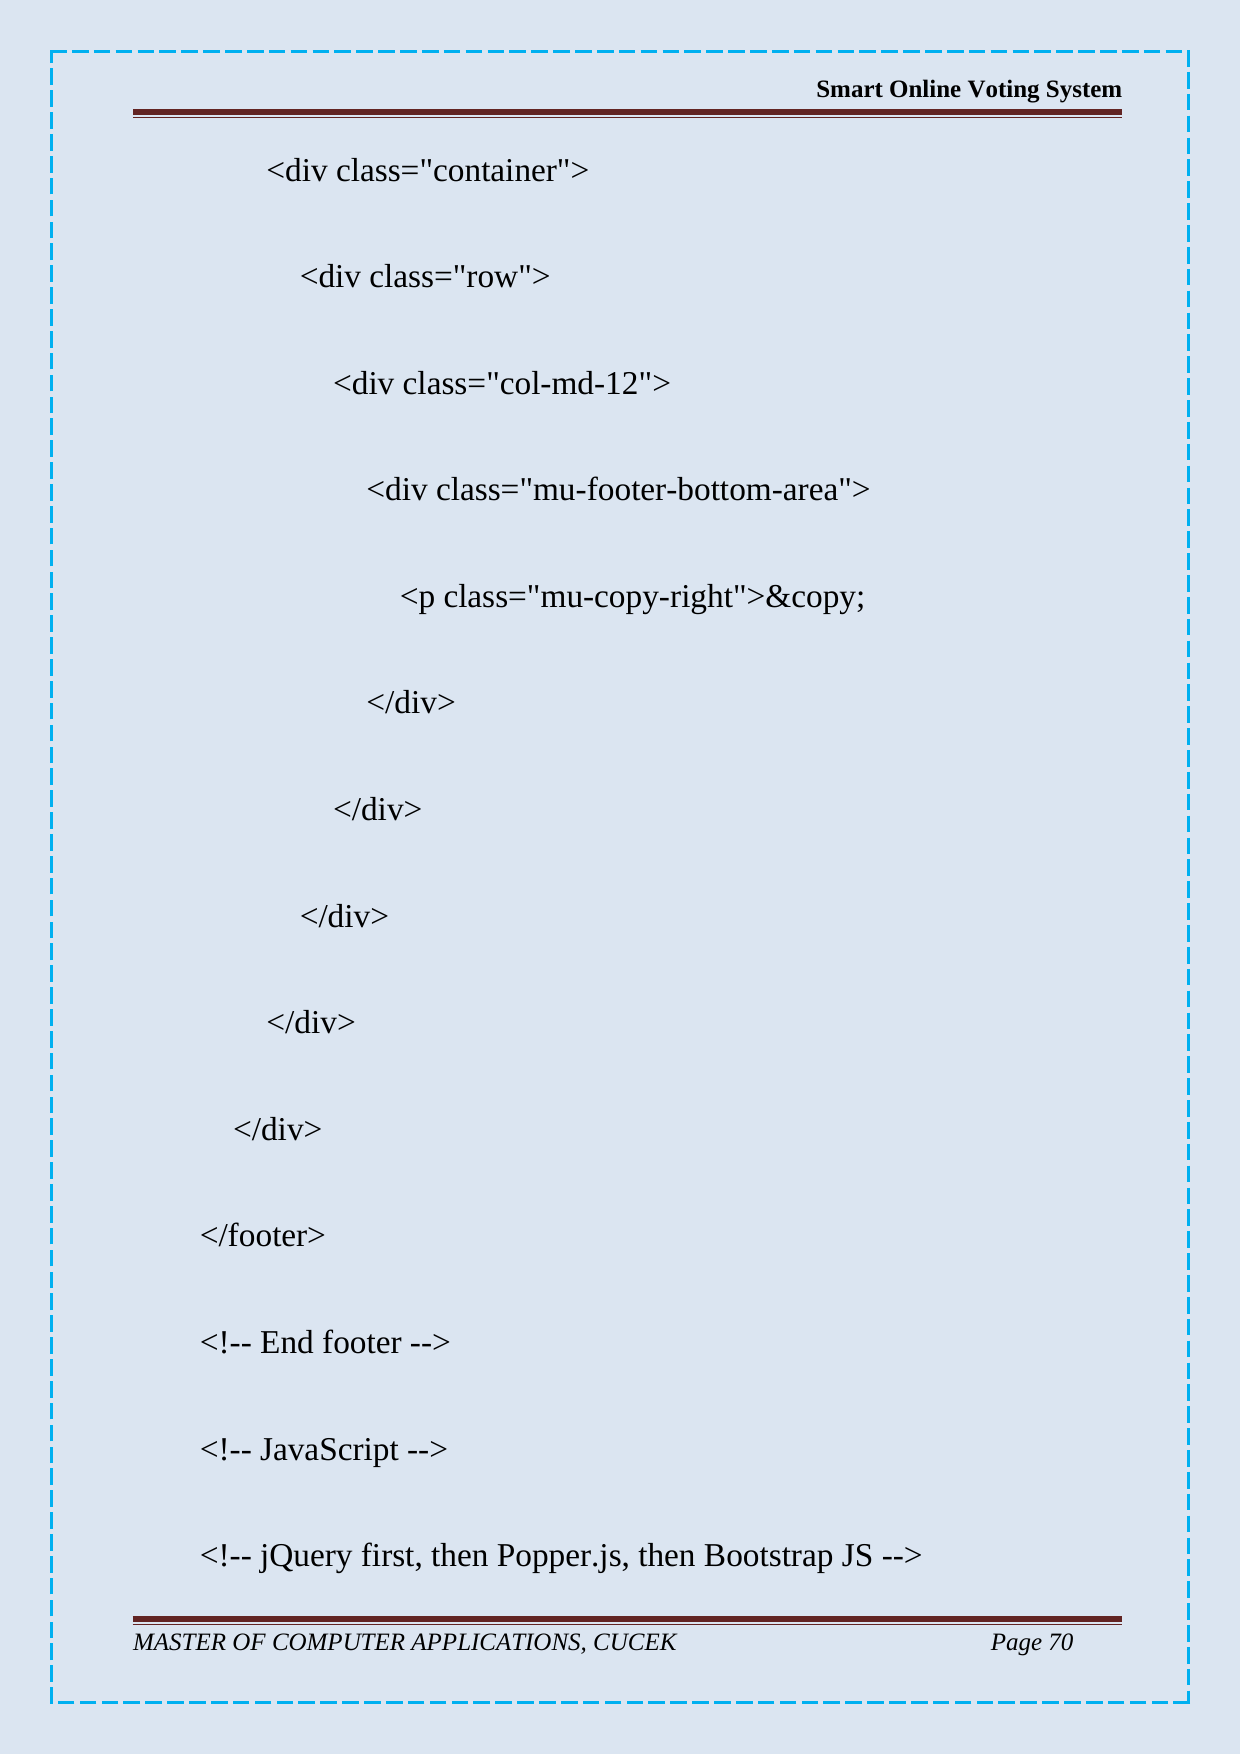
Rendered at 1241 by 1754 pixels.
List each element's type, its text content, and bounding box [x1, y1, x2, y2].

text </div> [133, 1109, 1122, 1147]
text <!-- JavaScript --> [133, 1429, 1122, 1467]
text <div class="container"> [133, 150, 1122, 188]
text <div class="col-md-12"> [133, 363, 1122, 401]
text <div class="row"> [133, 257, 1122, 295]
text <!-- jQuery first, then Popper.js, then Bootstrap JS --> [133, 1535, 1122, 1574]
text </div> [133, 789, 1122, 828]
text </div> [133, 896, 1122, 934]
text <div class="mu-footer-bottom-area"> [133, 470, 1122, 508]
text <p class="mu-copy-right">&copy; [133, 576, 1122, 614]
text <!-- End footer --> [133, 1322, 1122, 1361]
text </div> [133, 683, 1122, 721]
text </footer> [133, 1216, 1122, 1254]
text </div> [133, 1002, 1122, 1041]
